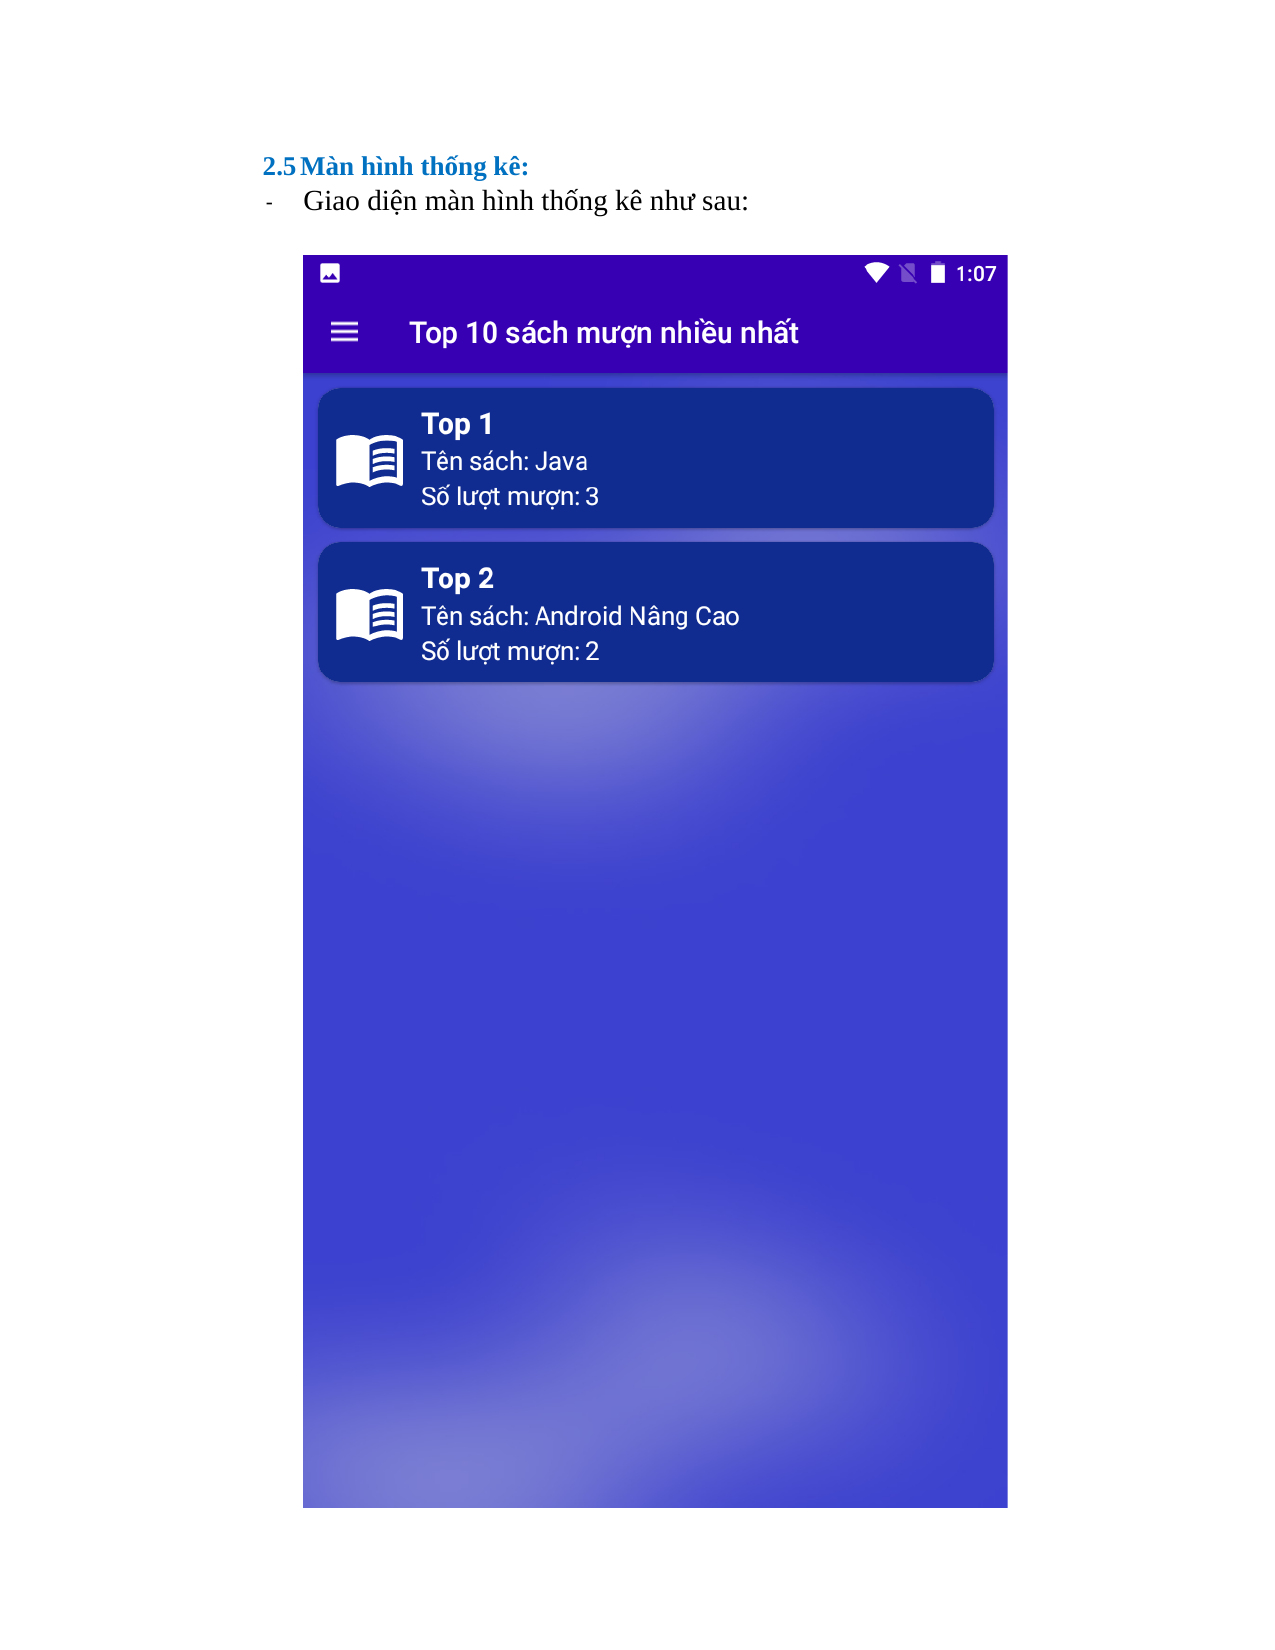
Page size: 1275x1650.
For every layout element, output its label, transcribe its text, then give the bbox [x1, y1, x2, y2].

subtitle Màn hình thống kê: [262, 150, 1125, 181]
picture [303, 255, 1008, 1508]
